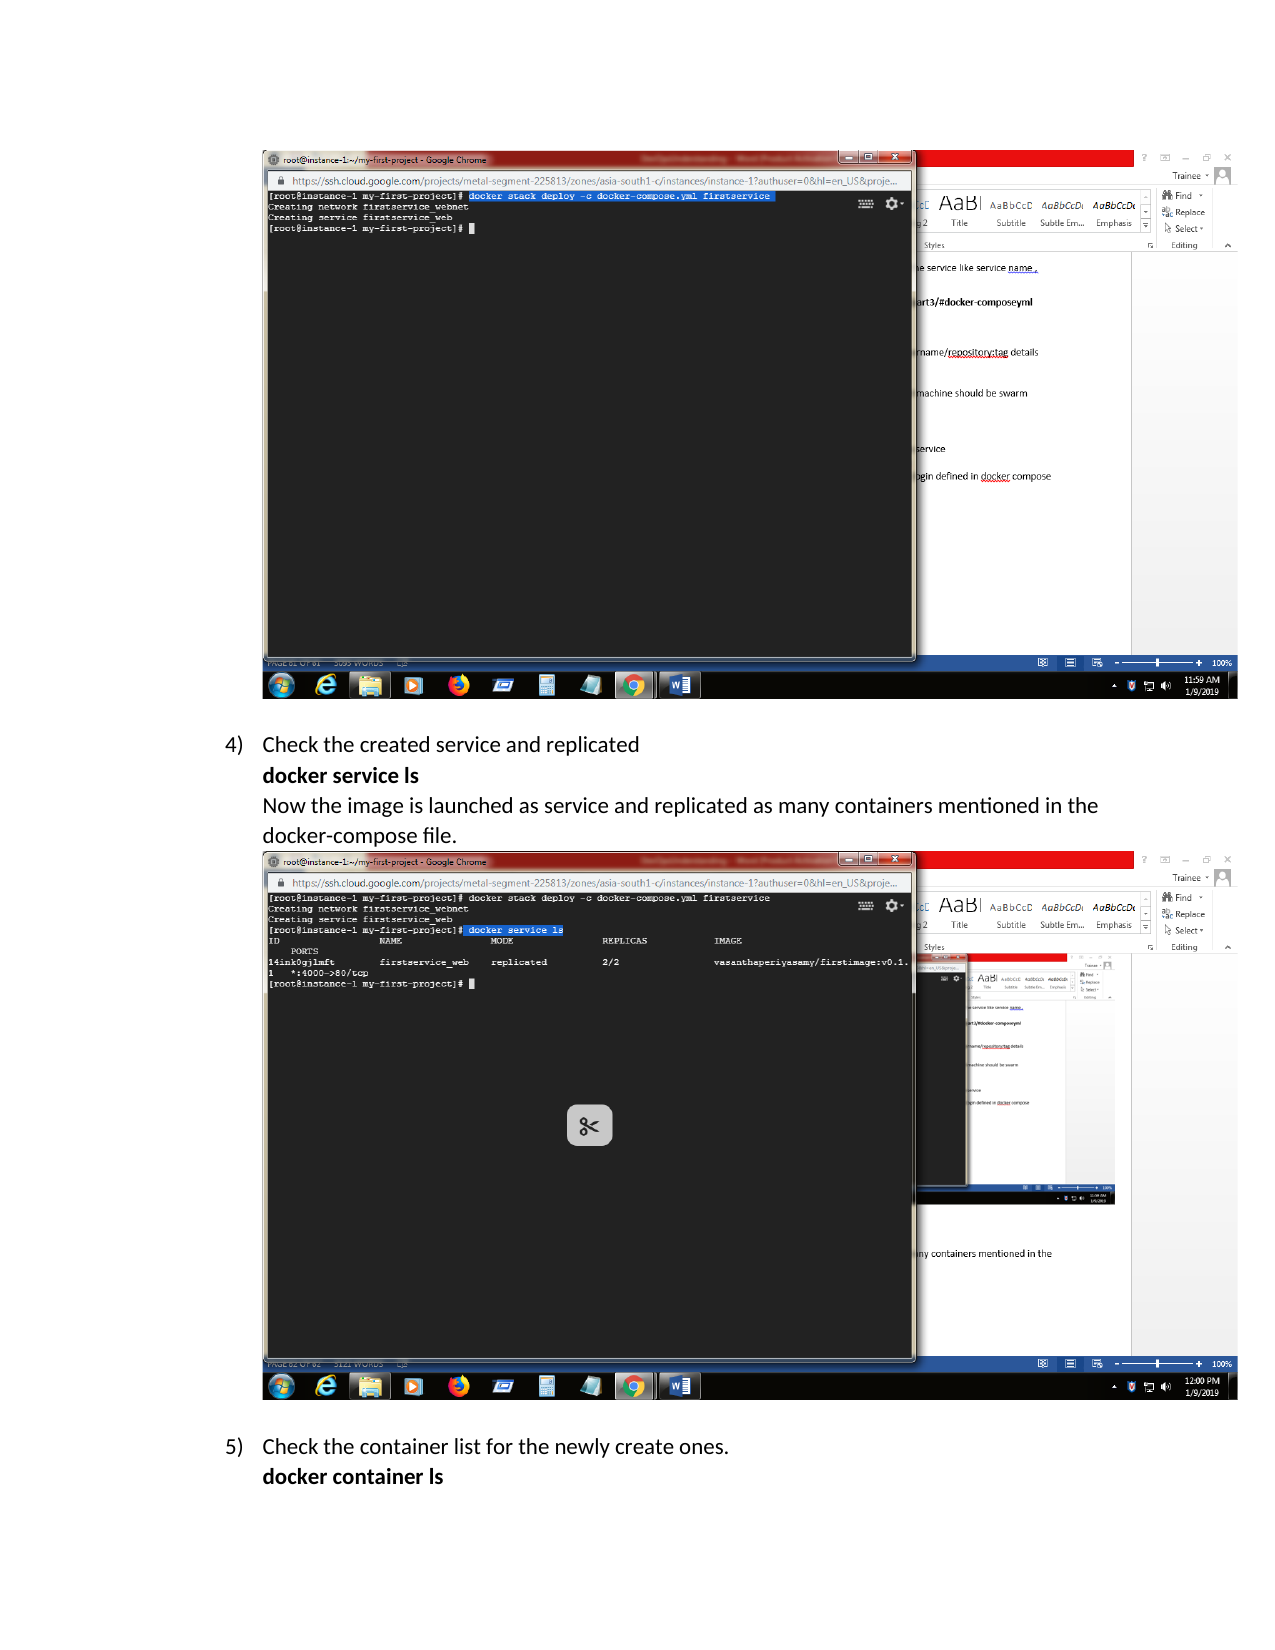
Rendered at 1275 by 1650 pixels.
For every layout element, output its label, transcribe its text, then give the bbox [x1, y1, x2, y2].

picture [262, 150, 1238, 699]
list Check the created service and replicated [225, 731, 1125, 758]
list docker service ls [262, 761, 1125, 789]
list Now the image is launched as service and replicated as many containers mentioned in the docker-compose file. [262, 791, 1125, 849]
picture [262, 851, 1238, 1400]
list docker container ls [262, 1462, 1125, 1490]
list Check the container list for the newly create ones. [225, 1432, 1125, 1460]
